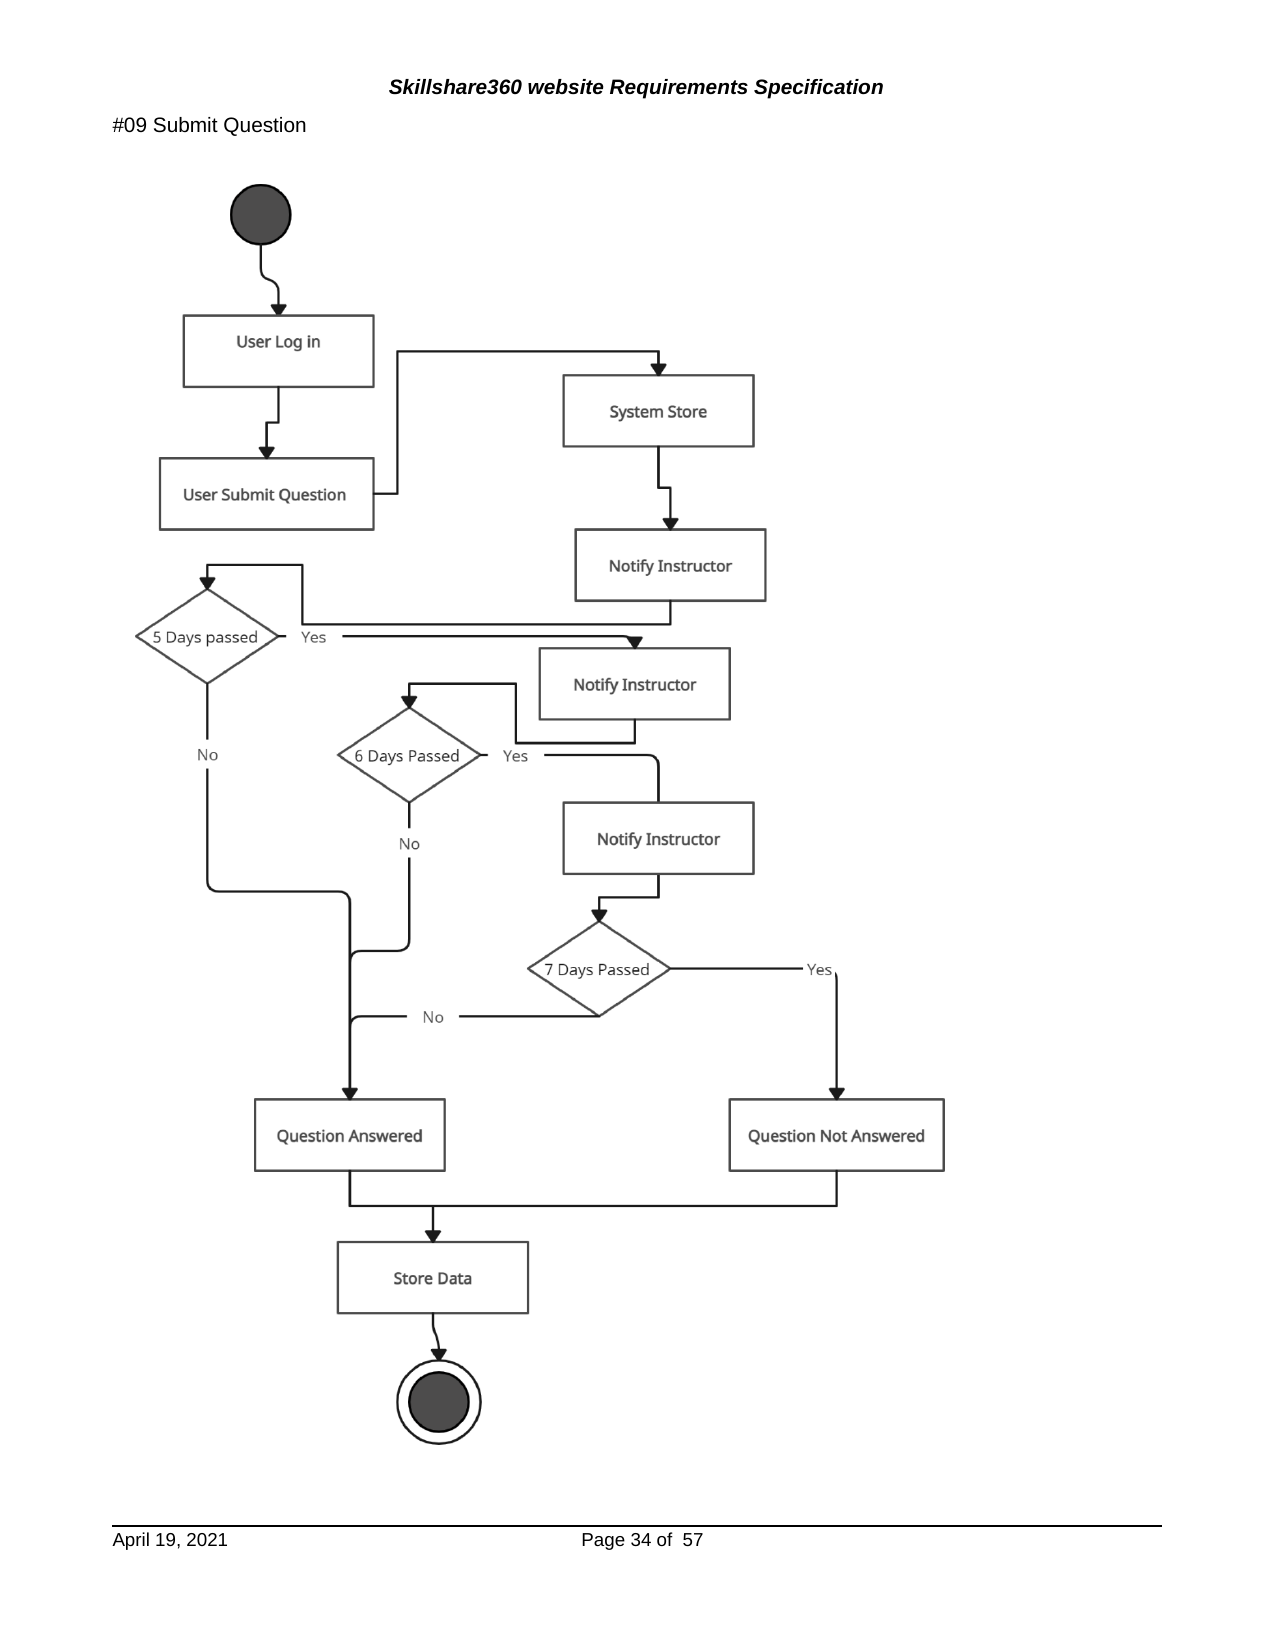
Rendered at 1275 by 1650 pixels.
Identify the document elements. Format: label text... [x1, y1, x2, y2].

text #09 Submit Question [112, 112, 1162, 136]
picture [112, 161, 967, 1467]
